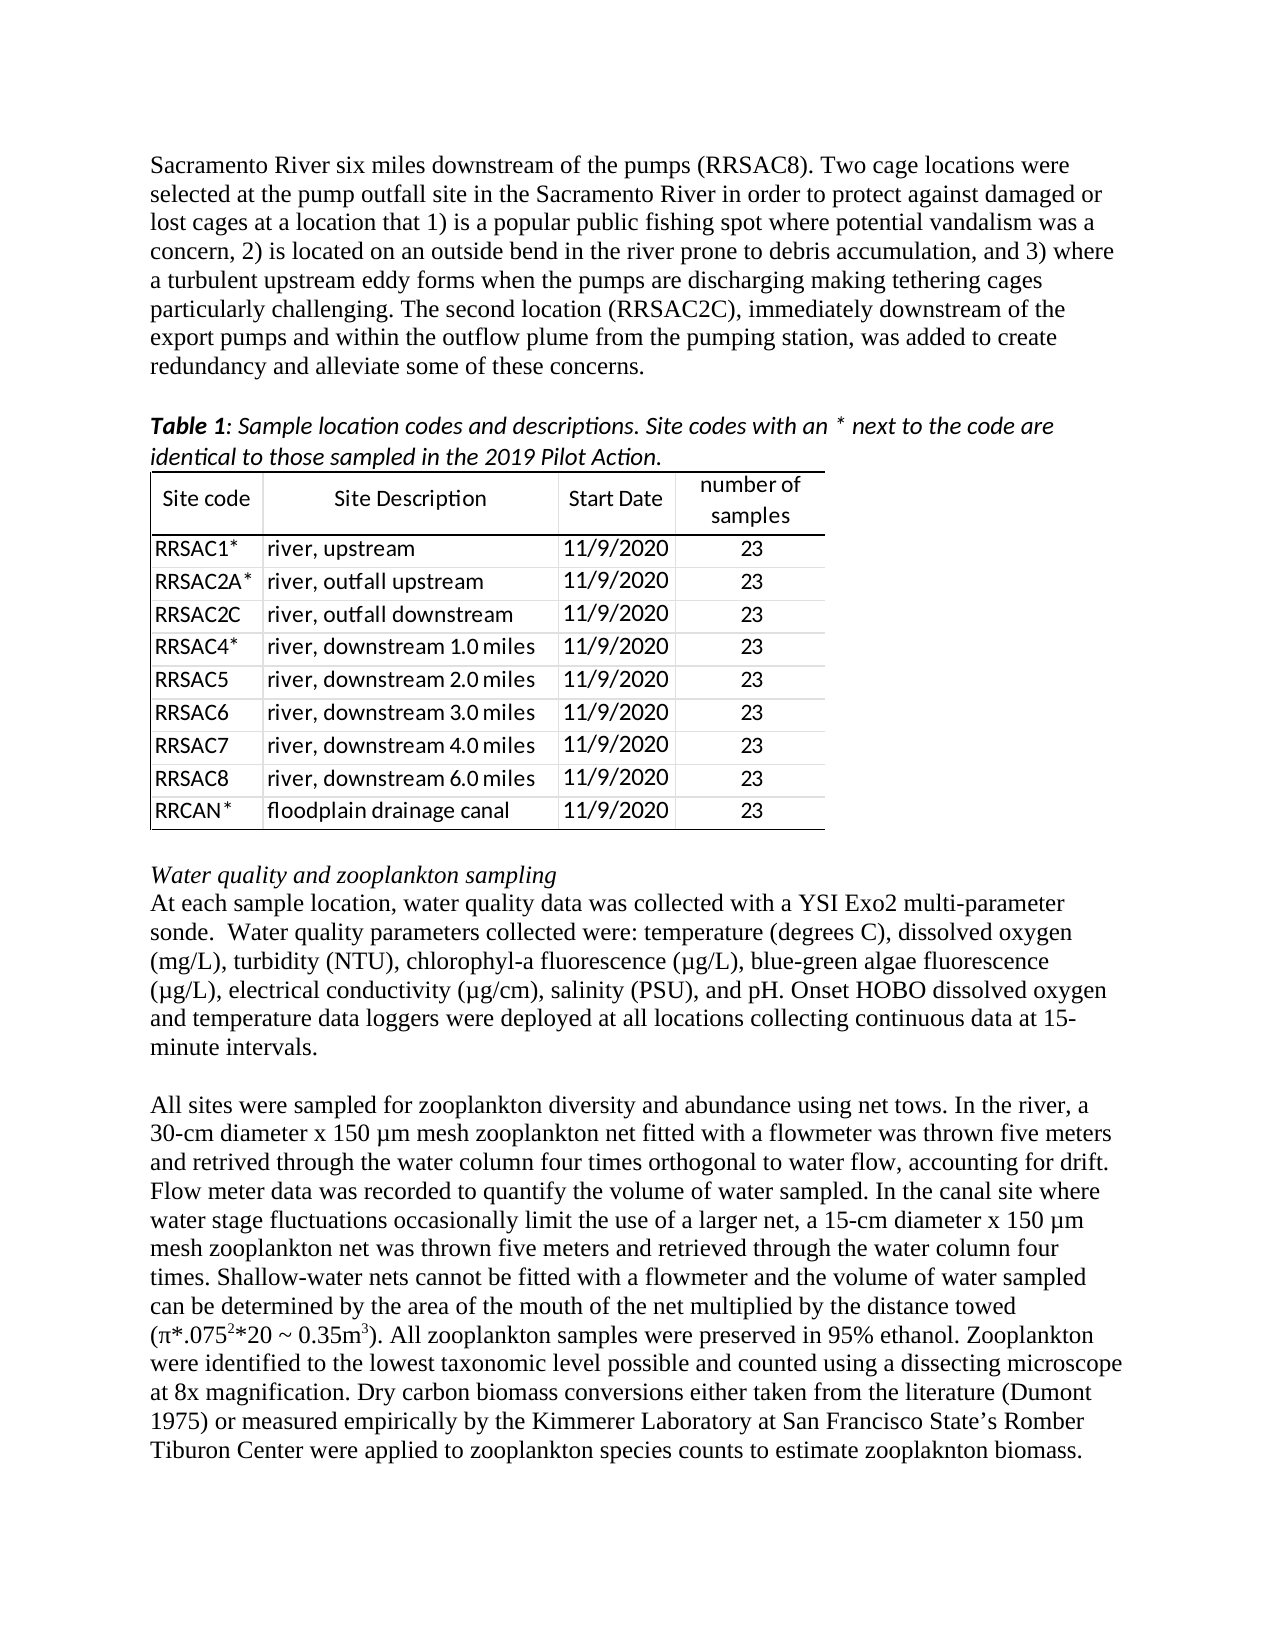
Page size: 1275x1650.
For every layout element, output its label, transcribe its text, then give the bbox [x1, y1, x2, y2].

text All sites were sampled for zooplankton diversity and abundance using net tows. In the river, a 30-cm diameter x 150 µm mesh zooplankton net fitted with a flowmeter was thrown five meters and retrived through the water column four times orthogonal to water flow, accounting for drift. Flow meter data was recorded to quantify the volume of water sampled. In the canal site where water stage fluctuations occasionally limit the use of a larger net, a 15-cm diameter x 150 µm mesh zooplankton net was thrown five meters and retrieved through the water column four times. Shallow-water nets cannot be fitted with a flowmeter and the volume of water sampled can be determined by the area of the mouth of the net multiplied by the distance towed (π*.0752*20 ~ 0.35m3). All zooplankton samples were preserved in 95% ethanol. Zooplankton were identified to the lowest taxonomic level possible and counted using a dissecting microscope at 8x magnification. Dry carbon biomass conversions either taken from the literature (Dumont 1975) or measured empirically by the Kimmerer Laboratory at San Francisco State’s Romber Tiburon Center were applied to zooplankton species counts to estimate zooplaknton biomass. [150, 1090, 1125, 1463]
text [150, 150, 1125, 380]
text Table 1: Sample location codes and descriptions. Site codes with an * next to the code are identical to those sampled in the 2019 Pilot Action. [150, 411, 1125, 472]
text At each sample location, water quality data was collected with a YSI Exo2 multi-parameter sonde. Water quality parameters collected were: temperature (degrees C), dissolved oxygen (mg/L), turbidity (NTU), chlorophyl-a fluorescence (µg/L), blue-green algae fluorescence (µg/L), electrical conductivity (µg/cm), salinity (PSU), and pH. Onset HOBO dissolved oxygen and temperature data loggers were deployed at all locations collecting continuous data at 15-minute intervals. [150, 888, 1125, 1061]
text Water quality and zooplankton sampling [150, 860, 1125, 888]
